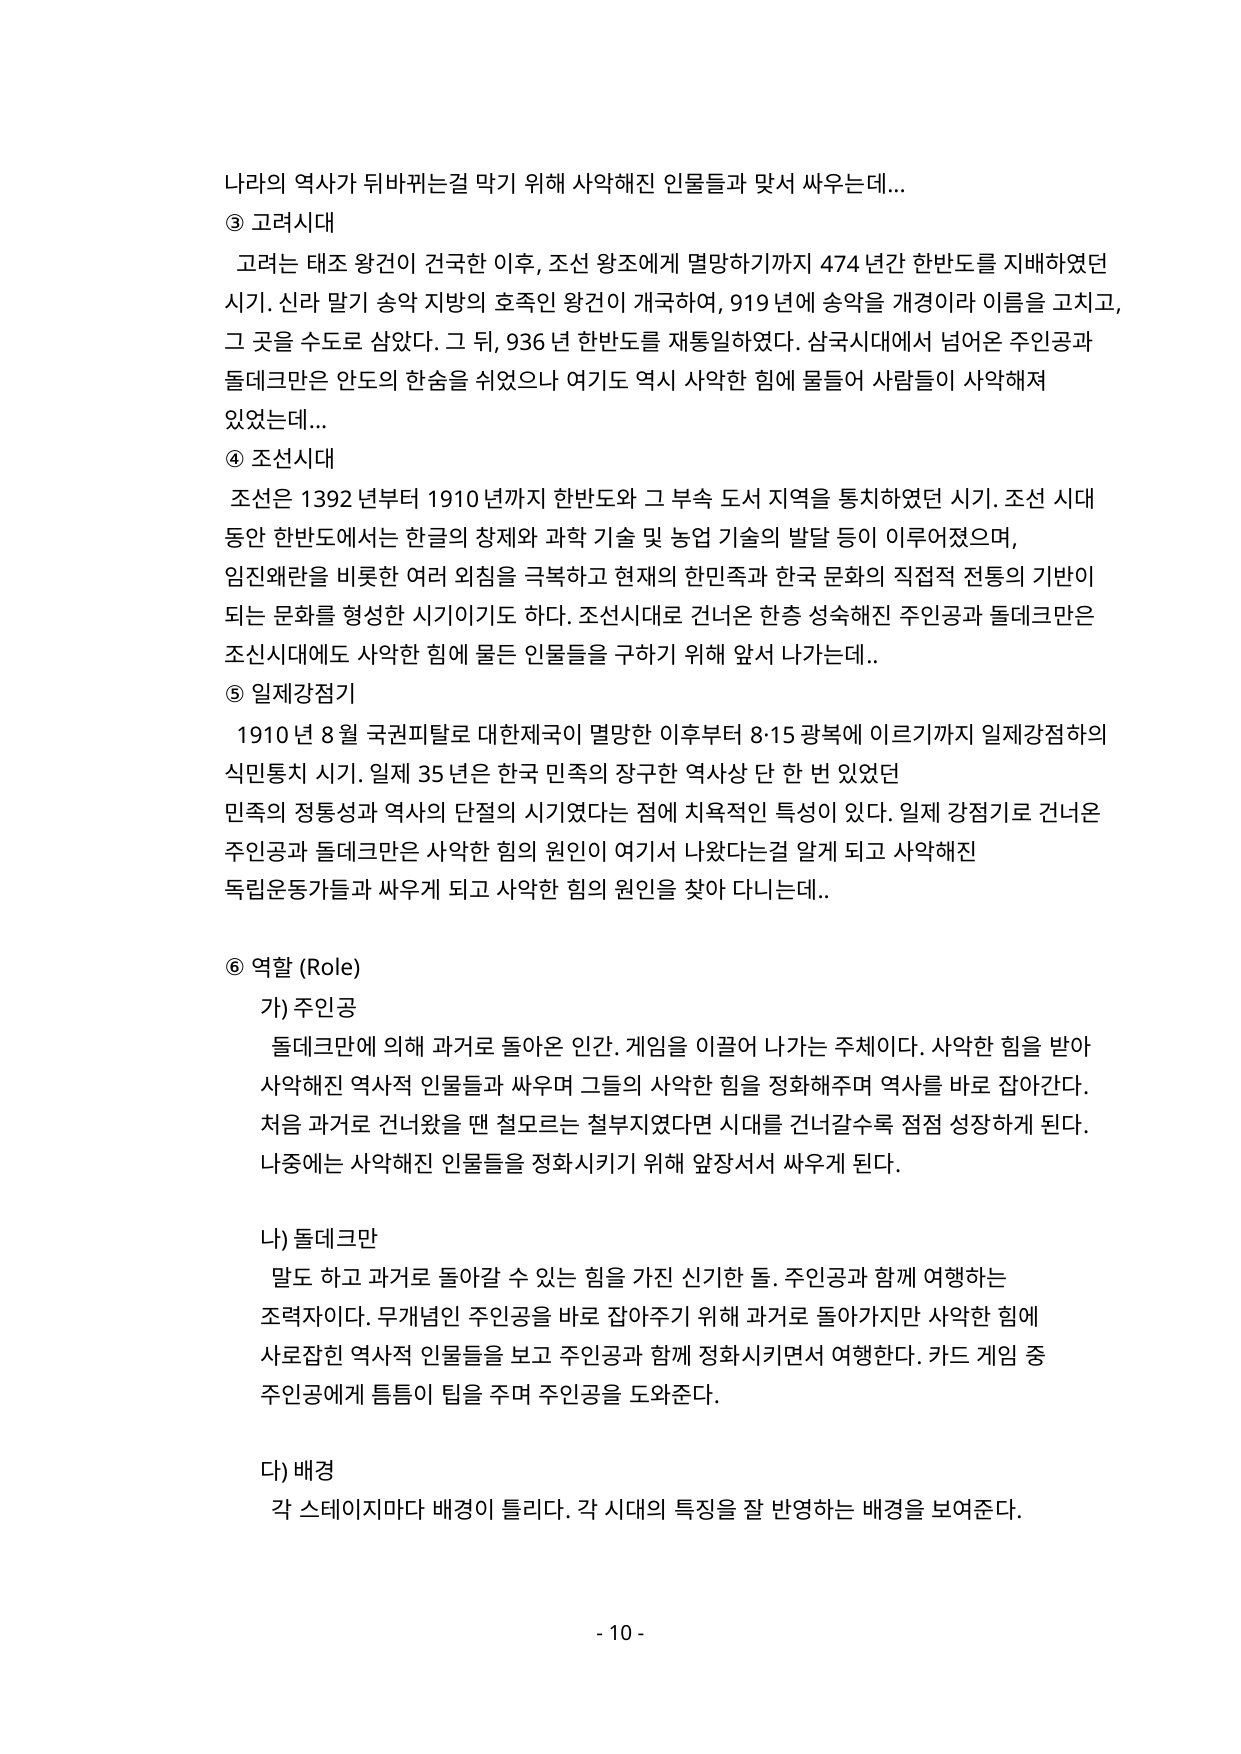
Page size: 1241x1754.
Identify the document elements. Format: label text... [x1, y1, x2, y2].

text 각 스테이지마다 배경이 틀리다. 각 시대의 특징을 잘 반영하는 배경을 보여준다. [260, 1492, 1122, 1525]
text 돌데크만에 의해 과거로 돌아온 인간. 게임을 이끌어 나가는 주체이다. 사악한 힘을 받아 사악해진 역사적 인물들과 싸우며 그들의 사악한 힘을 정화해주며 역사를 바로 잡아간다. 처음 과거로 건너왔을 땐 철모르는 철부지였다면 시대를 건너갈수록 점점 성장하게 된다. 나중에는 사악해진 인물들을 정화시키기 위해 앞장서서 싸우게 된다. [260, 1029, 1122, 1179]
text 조선은 1392년부터 1910년까지 한반도와 그 부속 도서 지역을 통치하였던 시기. 조선 시대 동안 한반도에서는 한글의 창제와 과학 기술 및 농업 기술의 발달 등이 이루어졌으며, 임진왜란을 비롯한 여러 외침을 극복하고 현재의 한민족과 한국 문화의 직접적 전통의 기반이 되는 문화를 형성한 시기이기도 하다. 조선시대로 건너온 한층 성숙해진 주인공과 돌데크만은 조신시대에도 사악한 힘에 물든 인물들을 구하기 위해 앞서 나가는데.. [224, 481, 1122, 670]
text 가) 주인공 [260, 990, 1122, 1023]
text 다) 배경 [260, 1453, 1122, 1486]
text 나) 돌데크만 [260, 1221, 1122, 1254]
text 1910년 8월 국권피탈로 대한제국이 멸망한 이후부터 8·15광복에 이르기까지 일제강점하의 식민통치 시기. 일제 35년은 한국 민족의 장구한 역사상 단 한 번 있었던 [224, 716, 1122, 789]
text 고려는 태조 왕건이 건국한 이후, 조선 왕조에게 멸망하기까지 474년간 한반도를 지배하였던 시기. 신라 말기 송악 지방의 호족인 왕건이 개국하여, 919년에 송악을 개경이라 이름을 고치고, 그 곳을 수도로 삼았다. 그 뒤, 936년 한반도를 재통일하였다. 삼국시대에서 넘어온 주인공과 돌데크만은 안도의 한숨을 쉬었으나 여기도 역시 사악한 힘에 물들어 사람들이 사악해져 있었는데... [224, 246, 1122, 435]
list 고려시대 [224, 205, 1122, 238]
text 민족의 정통성과 역사의 단절의 시기였다는 점에 치욕적인 특성이 있다. 일제 강점기로 건너온 주인공과 돌데크만은 사악한 힘의 원인이 여기서 나왔다는걸 알게 되고 사악해진 독립운동가들과 싸우게 되고 사악한 힘의 원인을 찾아 다니는데.. [224, 794, 1122, 906]
list 역할 (Role) [224, 949, 1122, 983]
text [224, 166, 1122, 199]
text 말도 하고 과거로 돌아갈 수 있는 힘을 가진 신기한 돌. 주인공과 함께 여행하는 조력자이다. 무개념인 주인공을 바로 잡아주기 위해 과거로 돌아가지만 사악한 힘에 사로잡힌 역사적 인물들을 보고 주인공과 함께 정화시키면서 여행한다. 카드 게임 중 주인공에게 틈틈이 팁을 주며 주인공을 도와준다. [260, 1260, 1122, 1410]
list 일제강점기 [224, 676, 1122, 709]
list 조선시대 [224, 441, 1122, 474]
